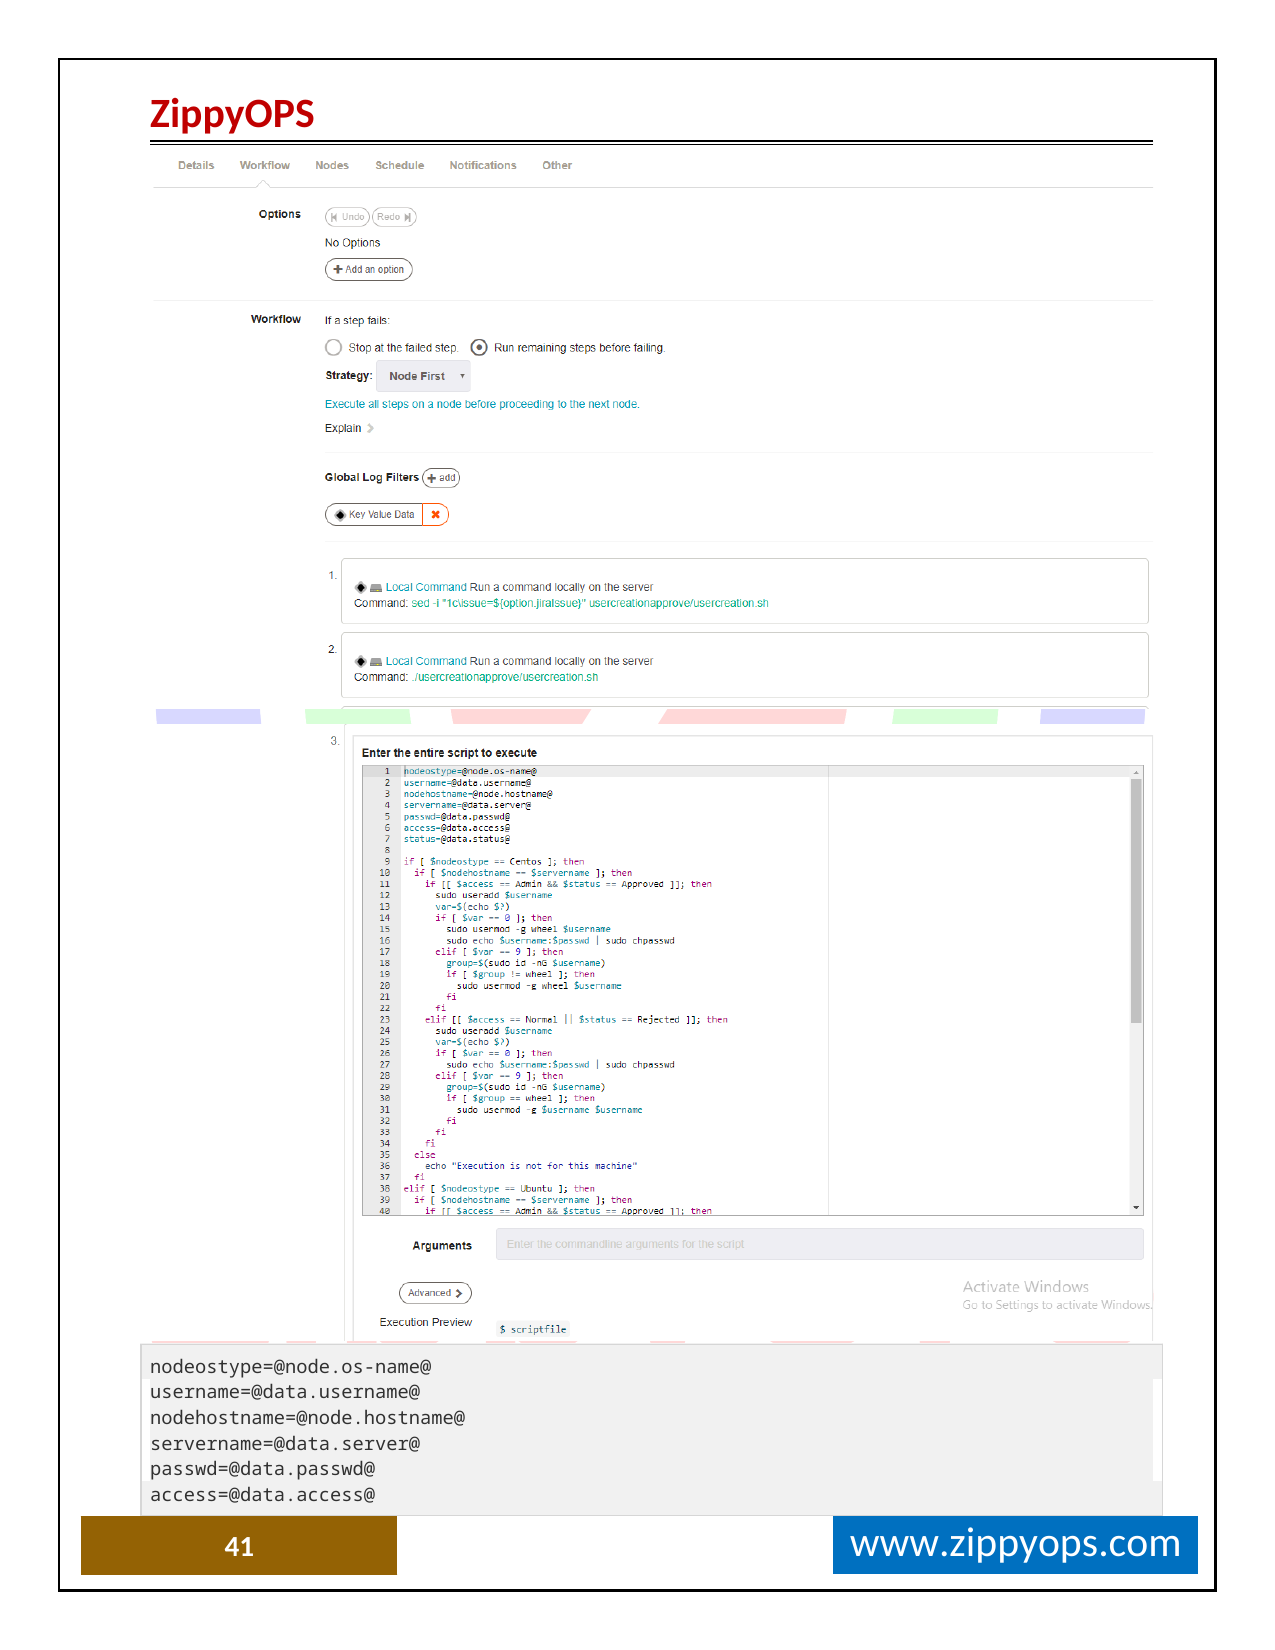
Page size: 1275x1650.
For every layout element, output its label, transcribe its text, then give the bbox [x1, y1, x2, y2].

text servername=@data.server@ [150, 1430, 1153, 1455]
text access=@data.access@ [142, 1471, 1162, 1515]
text nodeostype=@node.os-name@ [142, 1345, 1162, 1379]
text username=@data.username@ [150, 1379, 1153, 1404]
picture [150, 724, 1154, 1341]
text passwd=@data.passwd@ [150, 1455, 1153, 1471]
text nodehostname=@node.hostname@ [150, 1404, 1153, 1430]
picture [150, 150, 1154, 709]
